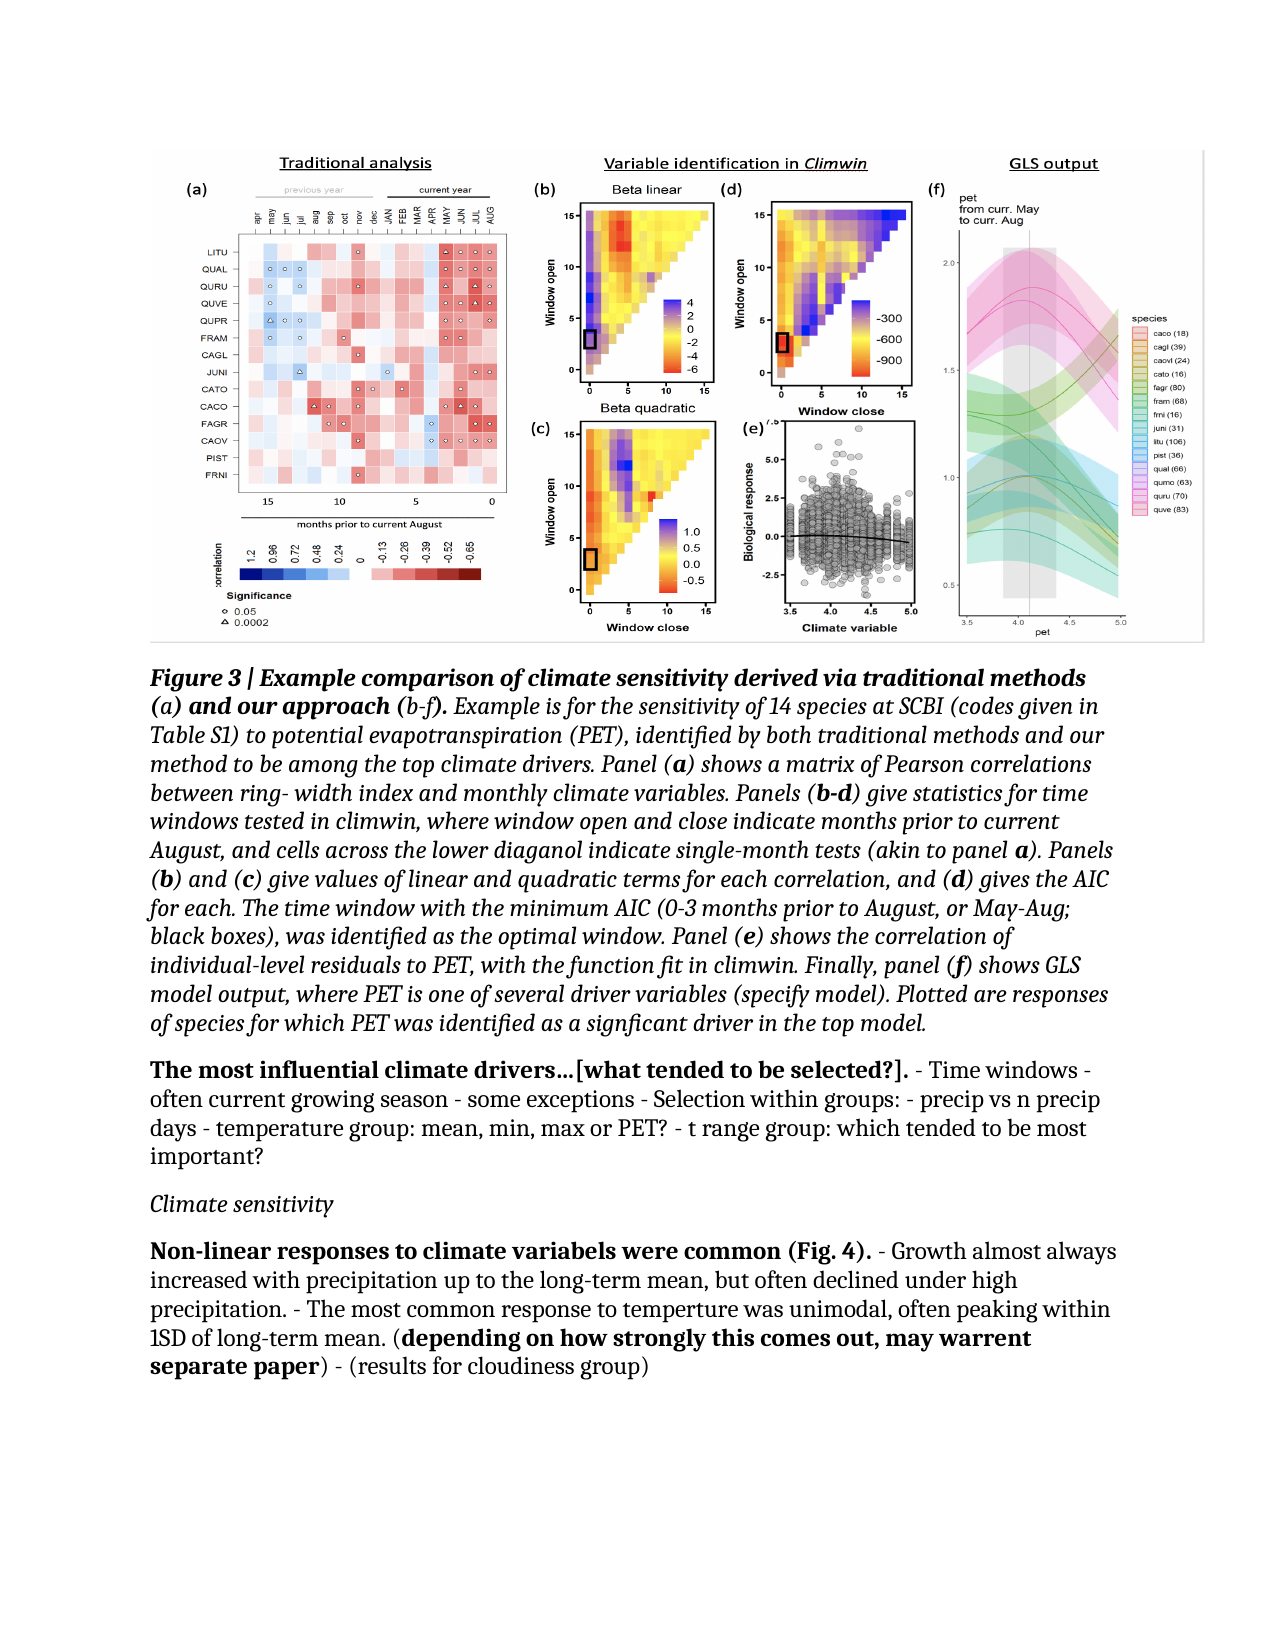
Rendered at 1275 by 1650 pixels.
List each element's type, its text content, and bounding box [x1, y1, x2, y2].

text The most influential climate drivers…[what tended to be selected?]. - Time windows - often current growing season - some exceptions - Selection within groups: - precip vs n precip days - temperature group: mean, min, max or PET? - t range group: which tended to be most important? [150, 1056, 1125, 1171]
text Non-linear responses to climate variabels were common (Fig. 4). - Growth almost always increased with precipitation up to the long-term mean, but often declined under high precipitation. - The most common response to temperture was unimodal, often peaking within 1SD of long-term mean. (depending on how strongly this comes out, may warrent separate paper) - (results for cloudiness group) [150, 1237, 1125, 1381]
text Climate sensitivity [150, 1190, 1125, 1218]
picture [150, 150, 1205, 643]
text Figure 3 | Example comparison of climate sensitivity derived via traditional methods (a) and our approach (b-f). Example is for the sensitivity of 14 species at SCBI (codes given in Table S1) to potential evapotranspiration (PET), identified by both traditional methods and our method to be among the top climate drivers. Panel (a) shows a matrix of Pearson correlations between ring- width index and monthly climate variables. Panels (b-d) give statistics for time windows tested in climwin, where window open and close indicate months prior to current August, and cells across the lower diaganol indicate single-month tests (akin to panel a). Panels (b) and (c) give values of linear and quadratic terms for each correlation, and (d) gives the AIC for each. The time window with the minimum AIC (0-3 months prior to August, or May-Aug; black boxes), was identified as the optimal window. Panel (e) shows the correlation of individual-level residuals to PET, with the function fit in climwin. Finally, panel (f) shows GLS model output, where PET is one of several driver variables (specify model). Plotted are responses of species for which PET was identified as a signficant driver in the top model. [150, 663, 1125, 1037]
